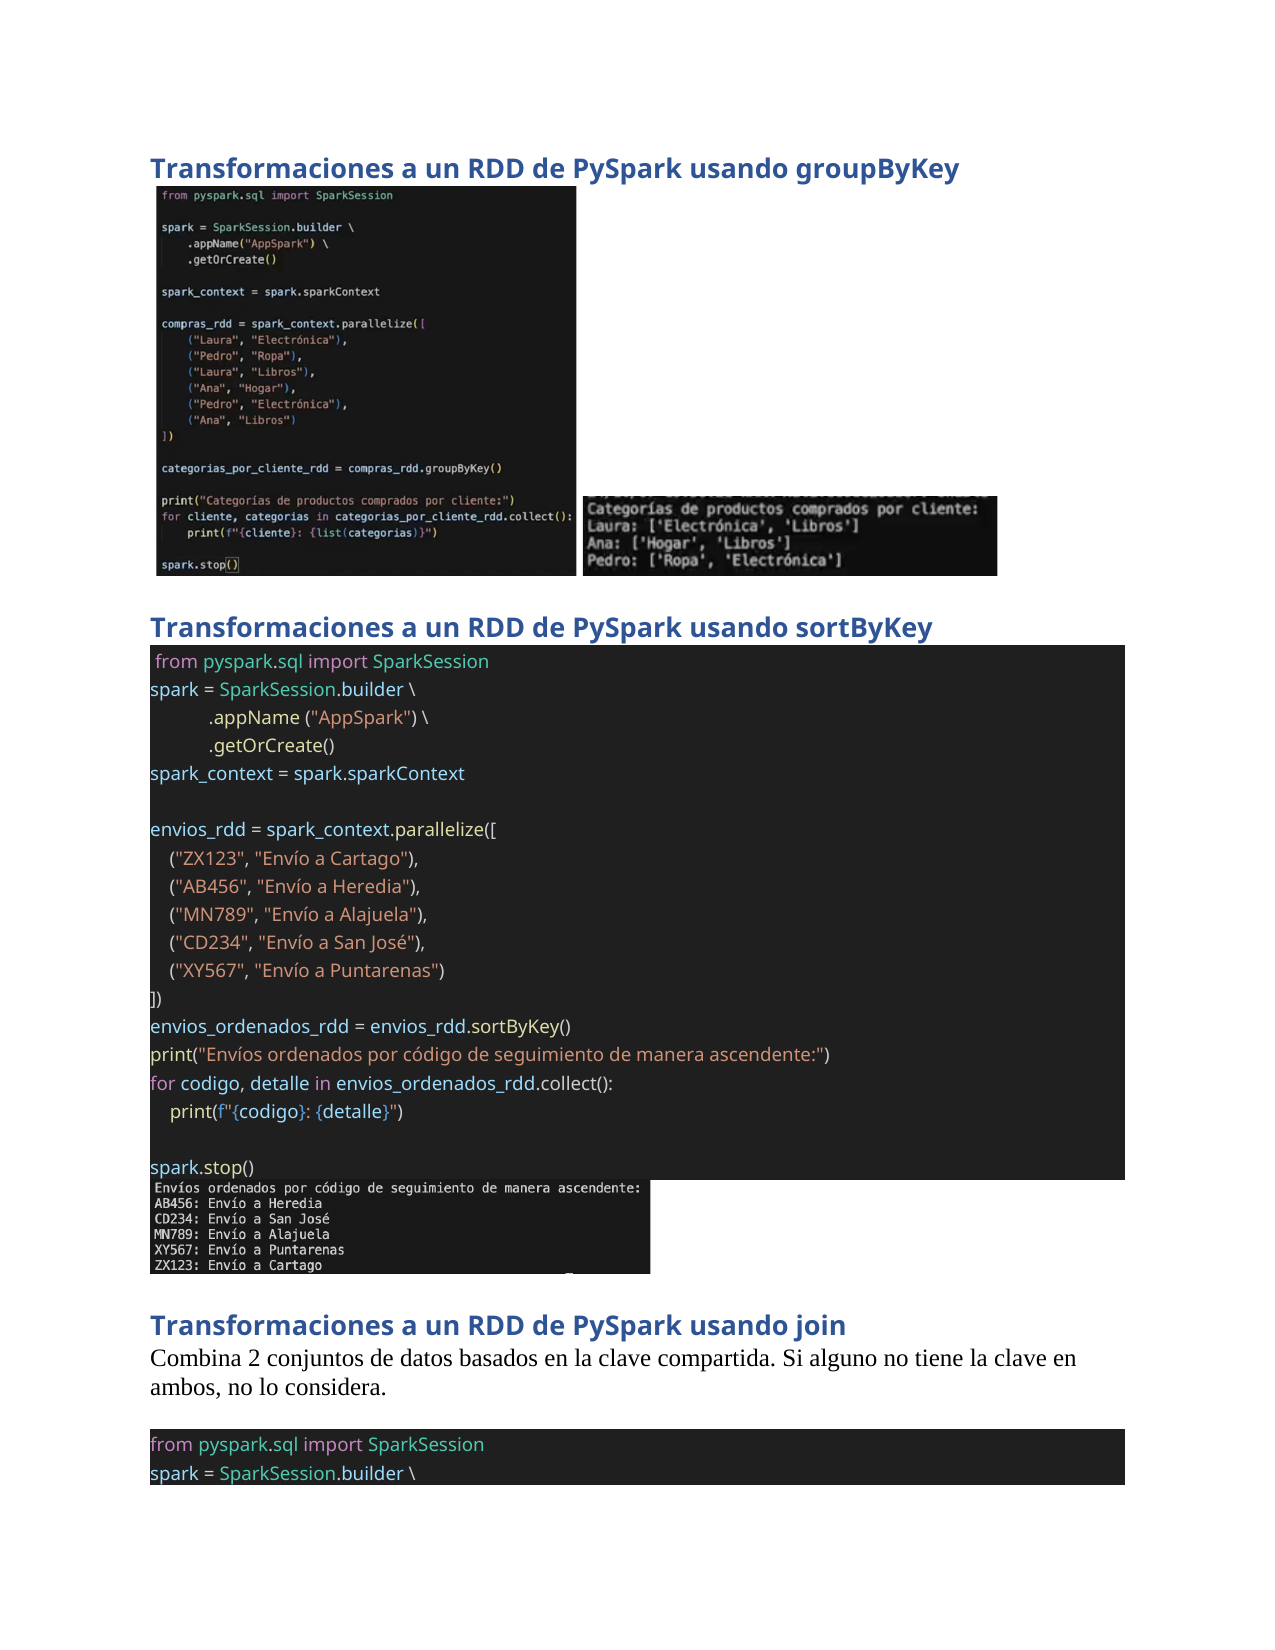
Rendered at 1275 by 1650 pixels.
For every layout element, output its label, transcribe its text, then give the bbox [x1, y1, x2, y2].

text .getOrCreate() [150, 730, 1125, 758]
text spark.stop() [150, 1152, 1125, 1180]
text ("XY567", "Envío a Puntarenas") [150, 955, 1125, 983]
subtitle Transformaciones a un RDD de PySpark usando sortByKey [150, 608, 1125, 645]
text envios_ordenados_rdd = envios_rdd.sortByKey() [150, 1011, 1125, 1039]
text ("CD234", "Envío a San José"), [150, 927, 1125, 955]
picture [582, 496, 998, 576]
text ("AB456", "Envío a Heredia"), [150, 870, 1125, 898]
text ("MN789", "Envío a Alajuela"), [150, 898, 1125, 927]
text .appName ("AppSpark") \ [150, 702, 1125, 730]
subtitle Transformaciones a un RDD de PySpark usando join [150, 1306, 1125, 1343]
text envios_rdd = spark_context.parallelize([ [150, 814, 1125, 842]
text from pyspark.sql import SparkSession [150, 645, 1125, 673]
text from pyspark.sql import SparkSession [150, 1429, 1125, 1457]
text print("Envíos ordenados por código de seguimiento de manera ascendente:") [150, 1039, 1125, 1067]
text Combina 2 conjuntos de datos basados en la clave compartida. Si alguno no tiene la clave en ambos, no lo considera. [150, 1343, 1125, 1400]
text spark = SparkSession.builder \ [150, 1457, 1125, 1485]
text spark = SparkSession.builder \ [150, 673, 1125, 702]
picture [156, 186, 577, 576]
text for codigo, detalle in envios_ordenados_rdd.collect(): [150, 1067, 1125, 1095]
text ]) [150, 983, 1125, 1011]
text print(f"{codigo}: {detalle}") [150, 1095, 1125, 1123]
picture [150, 1179, 651, 1274]
text ("ZX123", "Envío a Cartago"), [150, 842, 1125, 870]
text spark_context = spark.sparkContext [150, 758, 1125, 786]
subtitle Transformaciones a un RDD de PySpark usando groupByKey [150, 150, 1125, 187]
